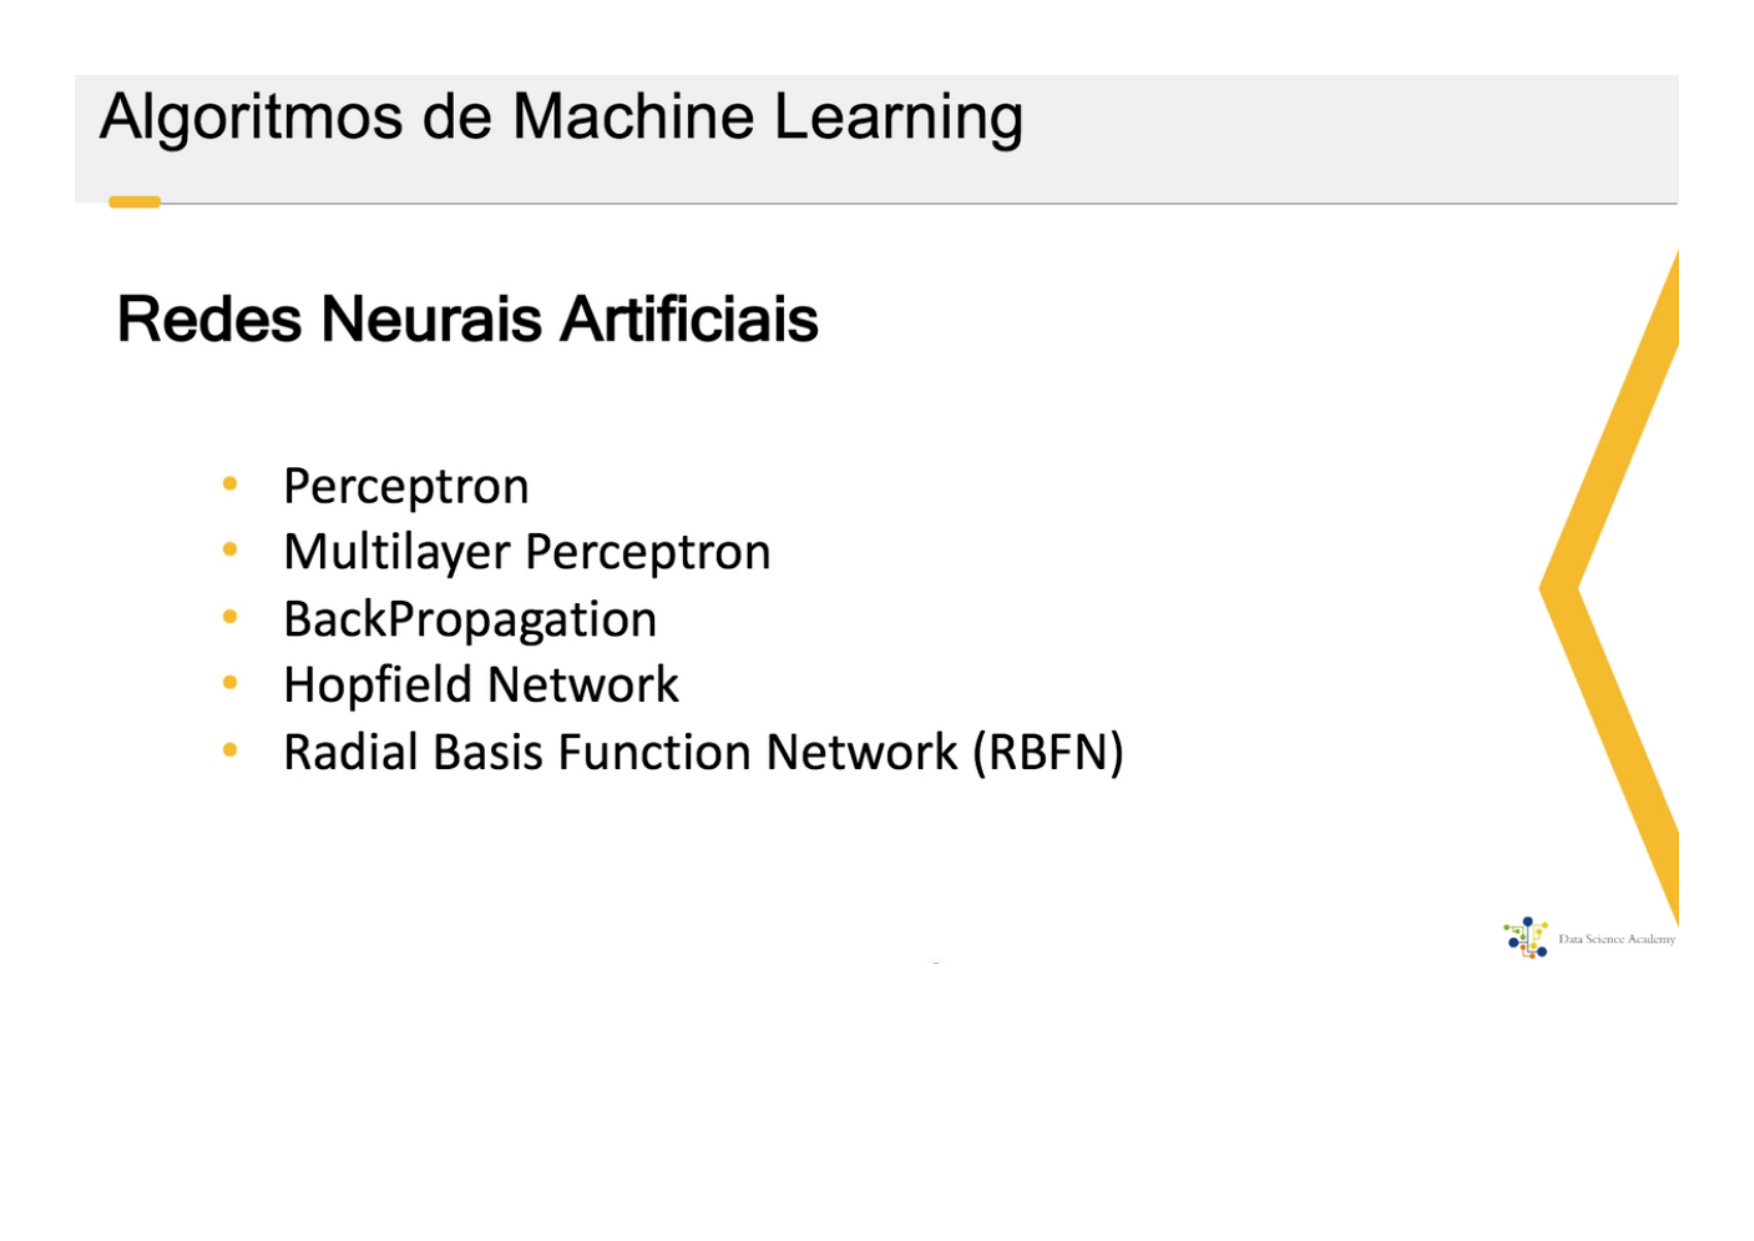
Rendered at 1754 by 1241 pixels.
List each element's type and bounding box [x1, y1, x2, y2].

picture [75, 75, 1679, 964]
